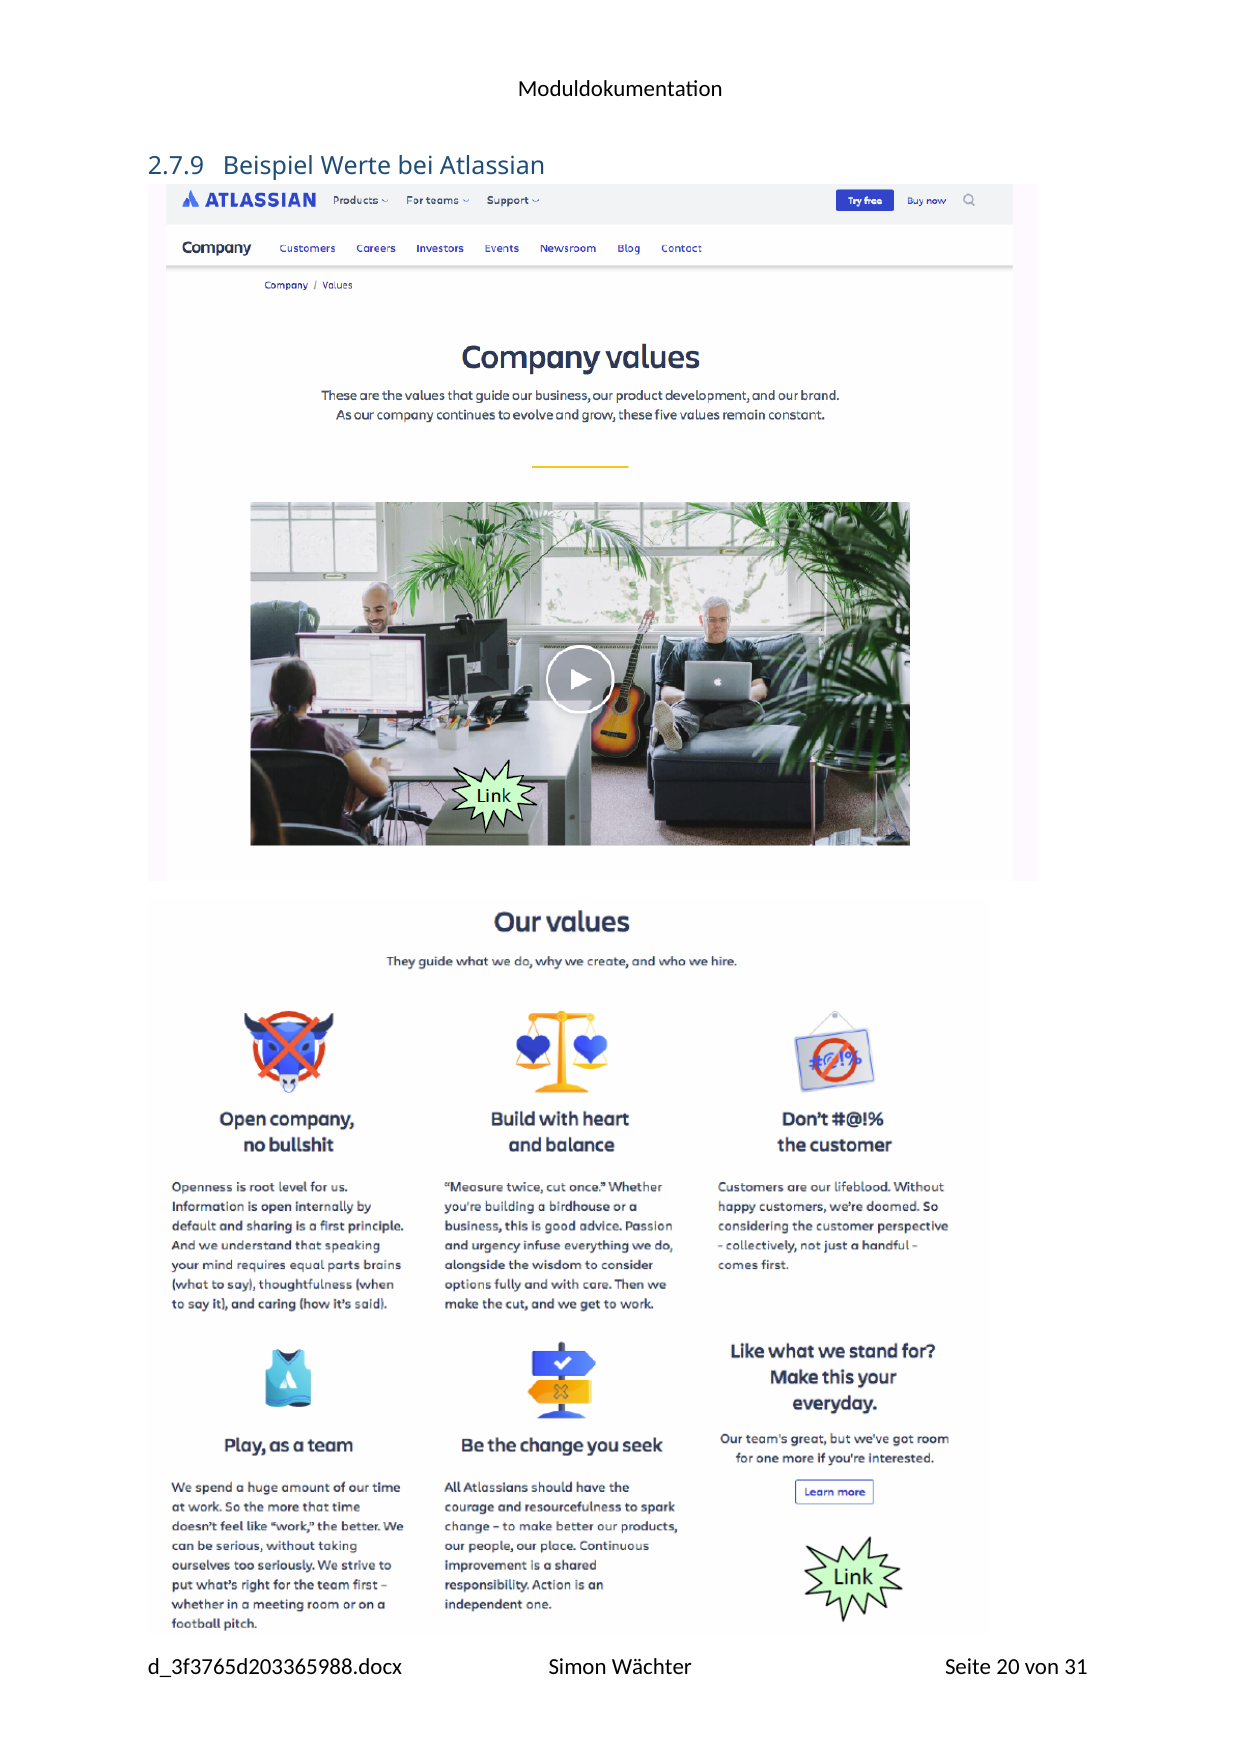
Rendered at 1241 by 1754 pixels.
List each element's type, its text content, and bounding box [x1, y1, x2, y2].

subtitle Beispiel Werte bei Atlassian [148, 148, 1093, 182]
picture [147, 184, 1038, 881]
picture [147, 899, 990, 1634]
